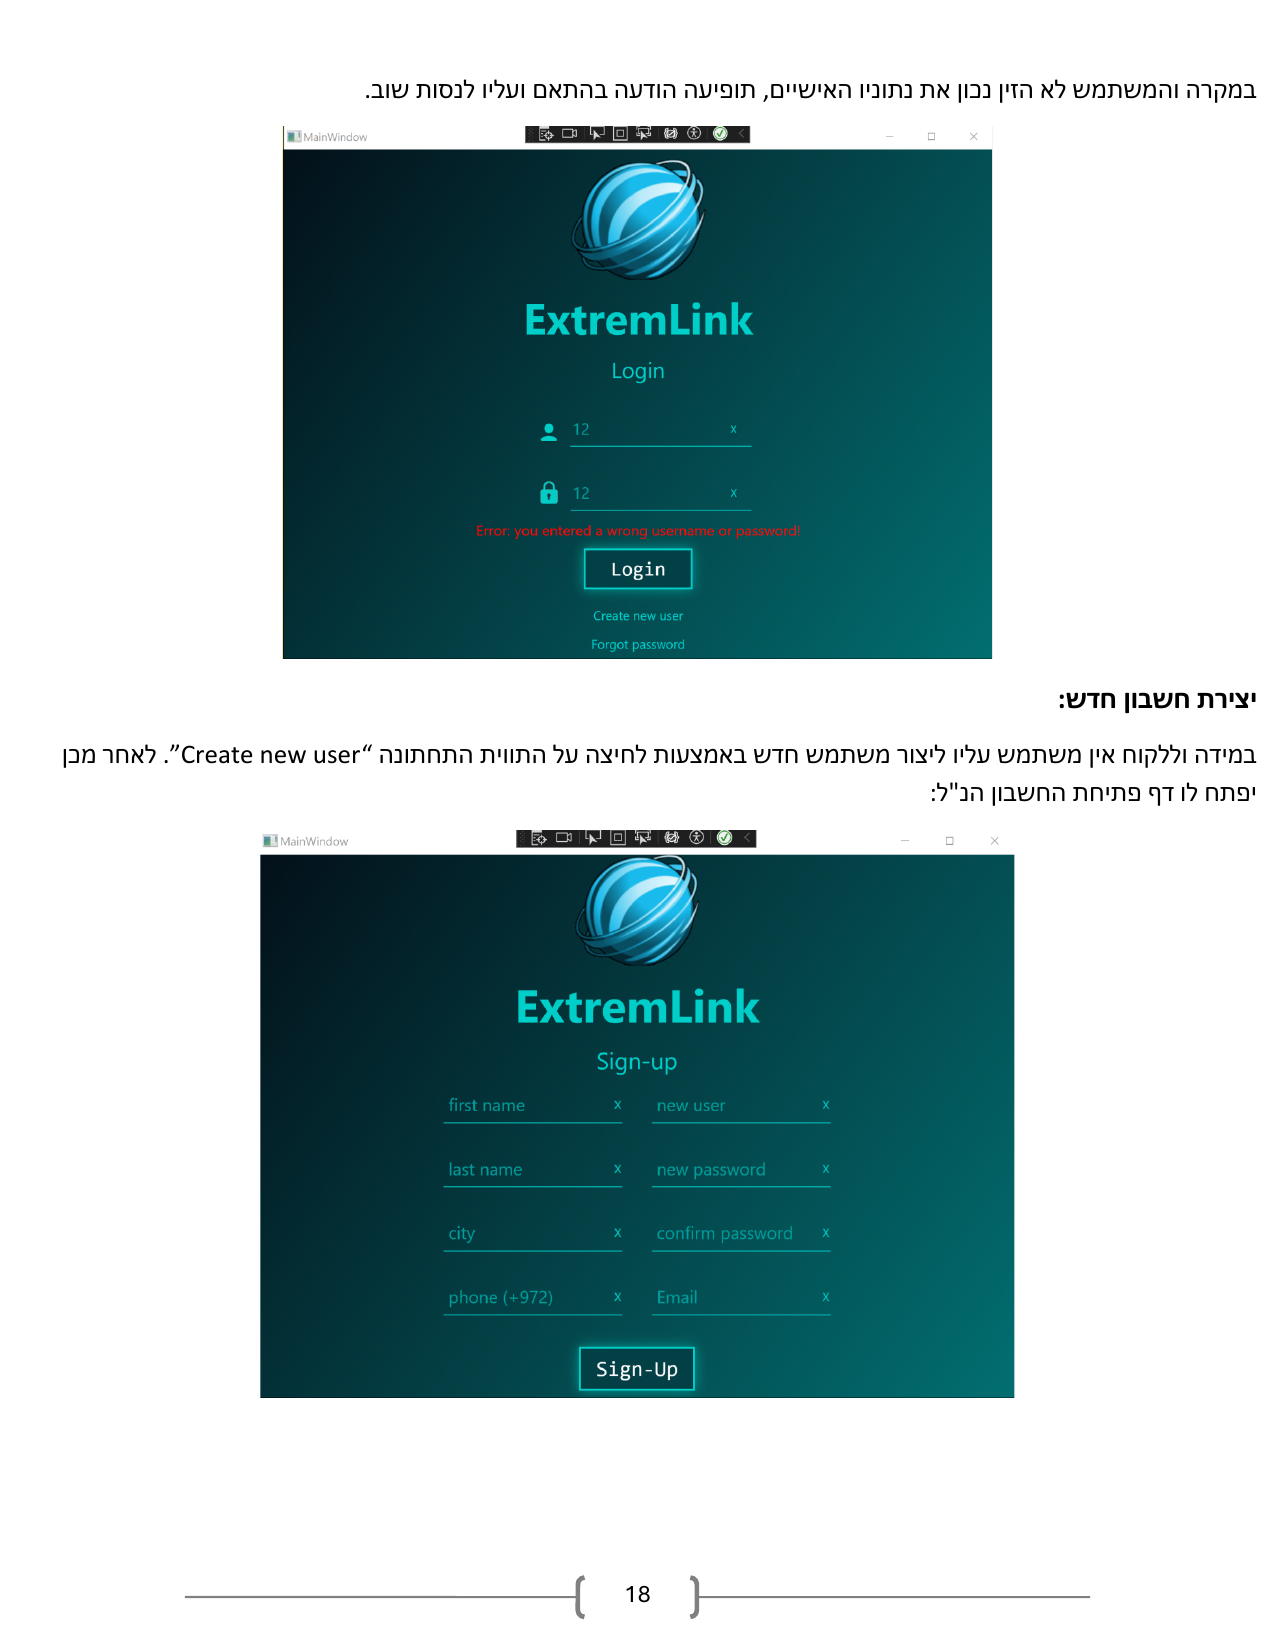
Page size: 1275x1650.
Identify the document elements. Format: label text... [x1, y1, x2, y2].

text במידה וללקוח אין משתמש עליו ליצור משתמש חדש באמצעות לחיצה על התווית התחתונה “Create new user”. לאחר מכן יפתח לו דף פתיחת החשבון הנ"ל: [18, 738, 1257, 808]
picture [282, 126, 993, 659]
text במקרה והמשתמש לא הזין נכון את נתוניו האישיים, תופיעה הודעה בהתאם ועליו לנסות שוב. [18, 72, 1257, 105]
picture [260, 830, 1015, 1398]
text יצירת חשבון חדש: [18, 680, 1257, 716]
